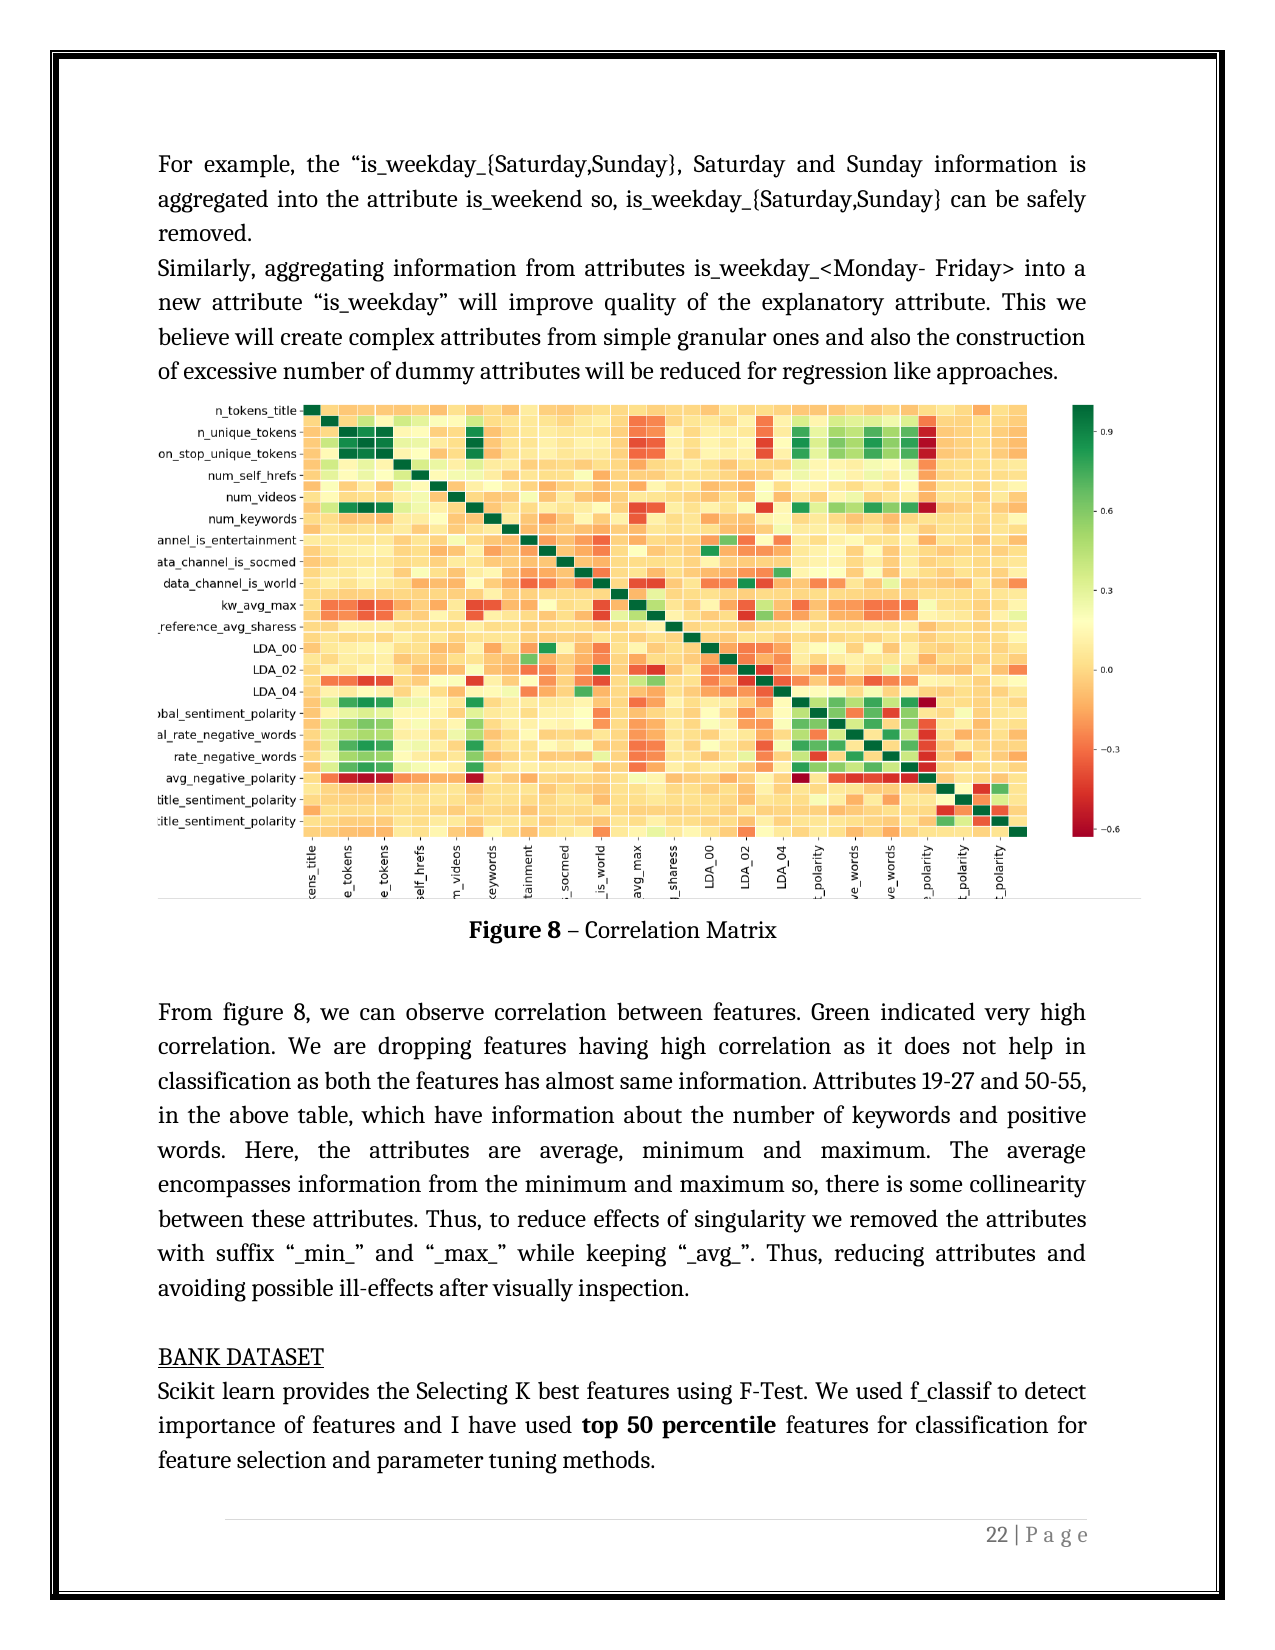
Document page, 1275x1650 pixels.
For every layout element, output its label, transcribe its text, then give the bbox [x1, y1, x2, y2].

list BANK DATASET [158, 1342, 1087, 1371]
list Scikit learn provides the Selecting K best features using F-Test. We used f_classif to detect importance of features and I have used top 50 percentile features for classification for feature selection and parameter tuning methods. [158, 1377, 1087, 1475]
list Similarly, aggregating information from attributes is_weekday_<Monday- Friday> into a new attribute “is_weekday” will improve quality of the explanatory attribute. This we believe will create complex attributes from simple granular ones and also the construction of excessive number of dummy attributes will be reduced for regression like approaches. [158, 253, 1087, 386]
list From figure 8, we can observe correlation between features. Green indicated very high correlation. We are dropping features having high correlation as it does not help in classification as both the features has almost same information. Attributes 19-27 and 50-55, in the above table, which have information about the number of keywords and positive words. Here, the attributes are average, minimum and maximum. The average encompasses information from the minimum and maximum so, there is some collinearity between these attributes. Thus, to reduce effects of singularity we removed the attributes with suffix “_min_” and “_max_” while keeping “_avg_”. Thus, reducing attributes and avoiding possible ill-effects after visually inspection. [158, 998, 1087, 1302]
text Figure 8 – Correlation Matrix [158, 916, 1087, 945]
list For example, the “is_weekday_{Saturday,Sunday}, Saturday and Sunday information is aggregated into the attribute is_weekend so, is_weekday_{Saturday,Sunday} can be safely removed. [158, 150, 1087, 248]
picture [157, 391, 1142, 899]
